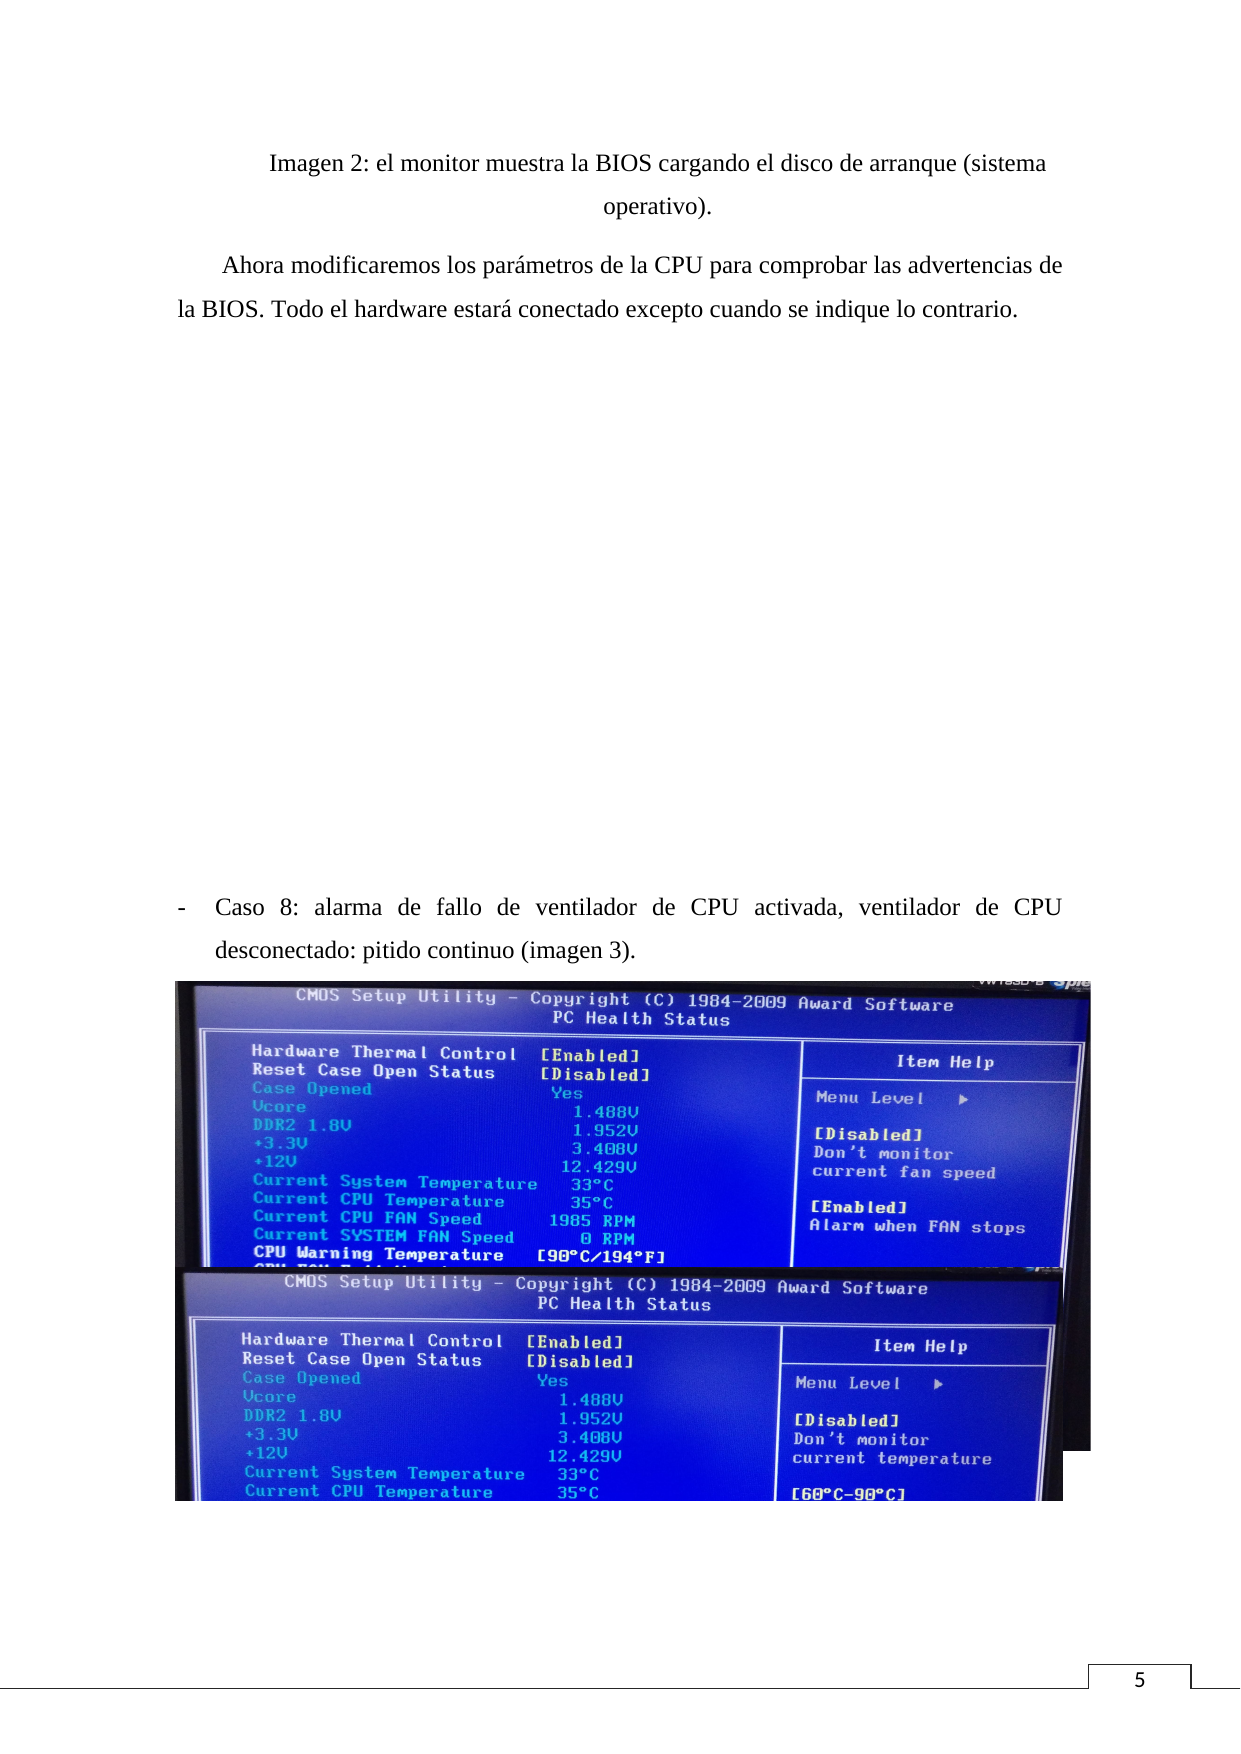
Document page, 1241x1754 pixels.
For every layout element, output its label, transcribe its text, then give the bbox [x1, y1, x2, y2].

list Imagen 2: el monitor muestra la BIOS cargando el disco de arranque (sistema operativo). [252, 148, 1063, 219]
list Caso 8: alarma de fallo de ventilador de CPU activada, ventilador de CPU desconectado: pitido continuo (imagen 3). [177, 892, 1063, 963]
picture [175, 981, 1091, 1500]
text Ahora modificaremos los parámetros de la CPU para comprobar las advertencias de la BIOS. Todo el hardware estará conectado excepto cuando se indique lo contrario. [177, 251, 1063, 322]
